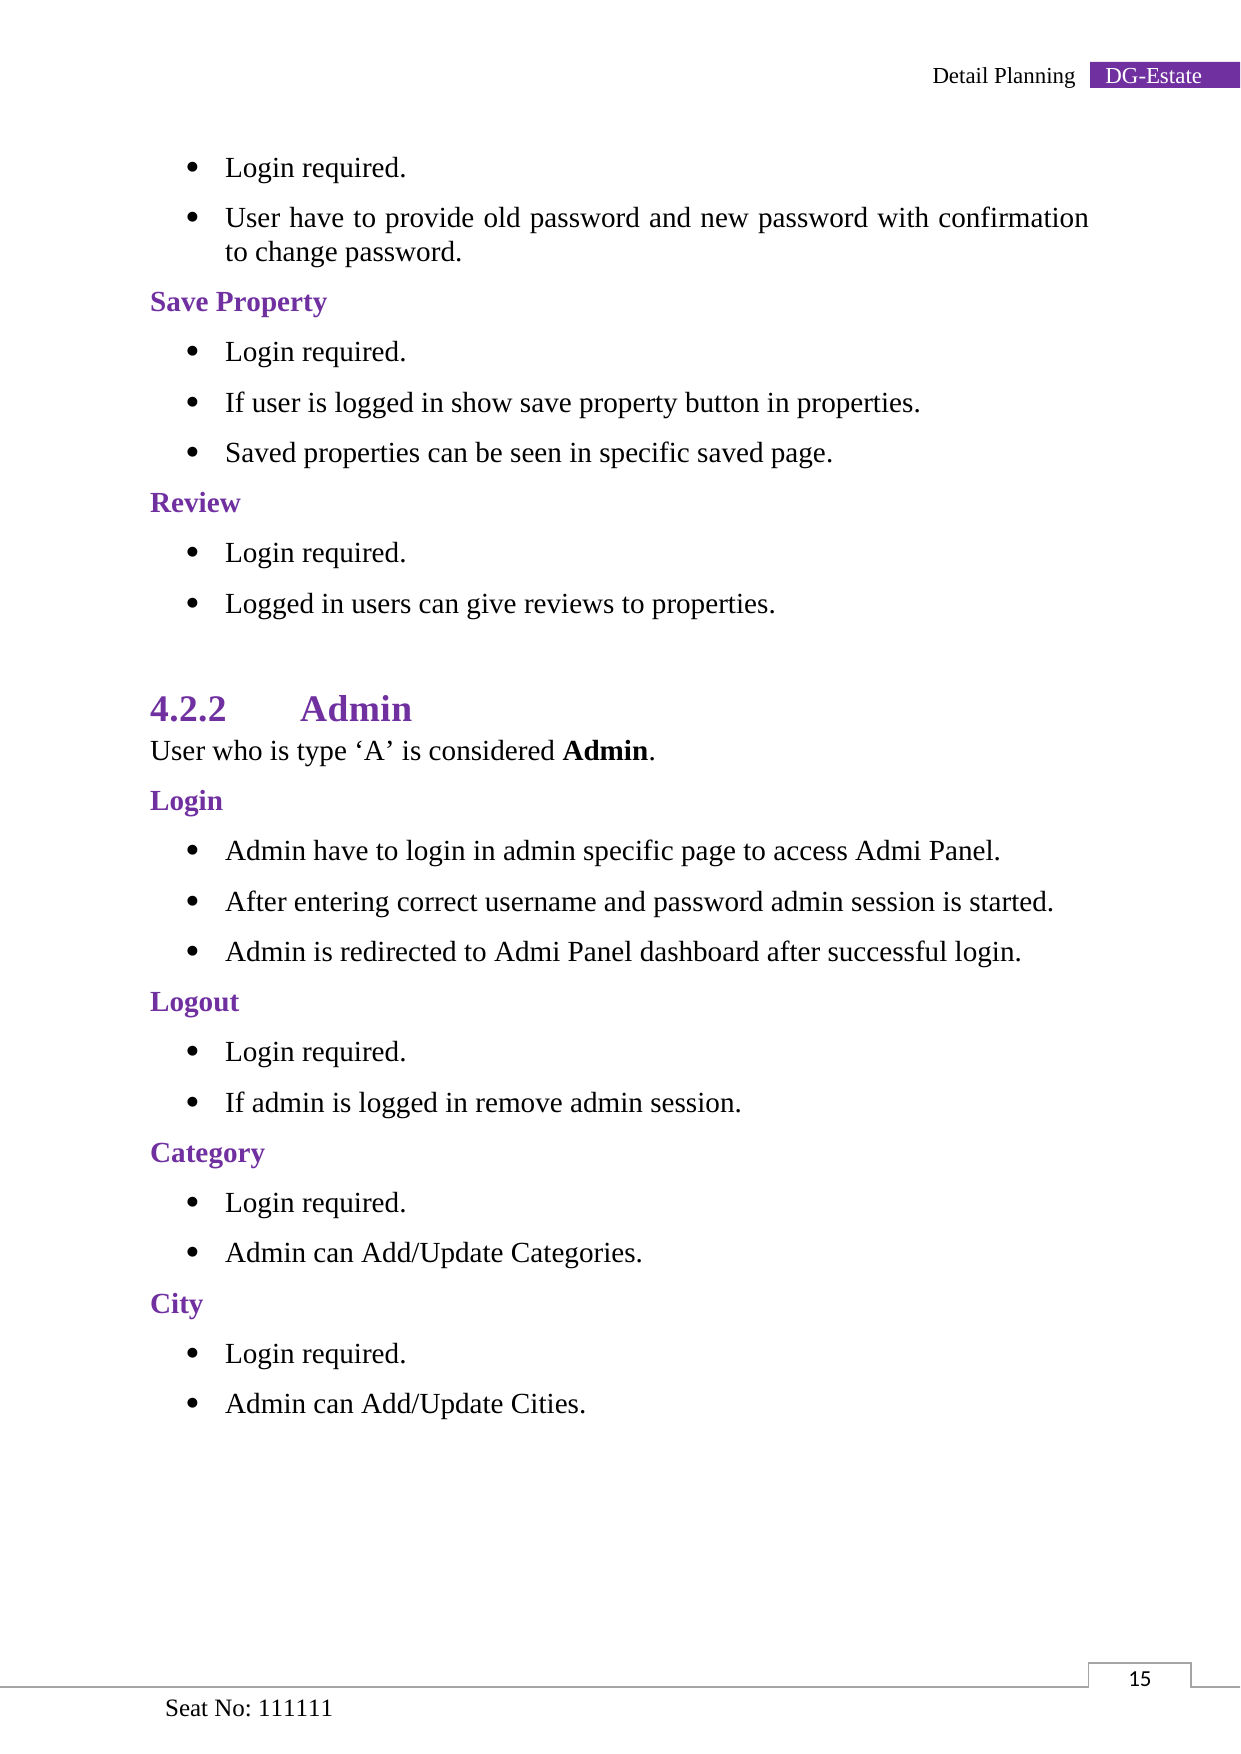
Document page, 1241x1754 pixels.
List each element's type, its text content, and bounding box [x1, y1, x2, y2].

subtitle Admin [150, 686, 1090, 729]
list User have to provide old password and new password with confirmation to change password. [187, 200, 1090, 267]
title Review [150, 485, 1090, 519]
text User who is type ‘A’ is considered Admin. [150, 733, 1090, 766]
list If admin is logged in remove admin session. [187, 1085, 1090, 1118]
list Login required. [187, 536, 1090, 569]
list Login required. [187, 1336, 1090, 1370]
list Login required. [187, 334, 1090, 368]
title City [150, 1286, 1090, 1319]
title Category [150, 1135, 1090, 1169]
list After entering correct username and password admin session is started. [187, 884, 1090, 917]
list Admin can Add/Update Cities. [187, 1386, 1090, 1420]
list Admin can Add/Update Categories. [187, 1236, 1090, 1269]
list If user is logged in show save property button in properties. [187, 385, 1090, 418]
list Admin is redirected to Admi Panel dashboard after successful login. [187, 934, 1090, 968]
list Logged in users can give reviews to properties. [187, 586, 1090, 619]
list Login required. [187, 1185, 1090, 1219]
title Logout [150, 984, 1090, 1018]
title Save Property [150, 284, 1090, 318]
title Login [150, 783, 1090, 817]
list Login required. [187, 150, 1090, 184]
list Saved properties can be seen in specific saved page. [187, 435, 1090, 469]
list Admin have to login in admin specific page to access Admi Panel. [187, 833, 1090, 867]
list Login required. [187, 1034, 1090, 1068]
